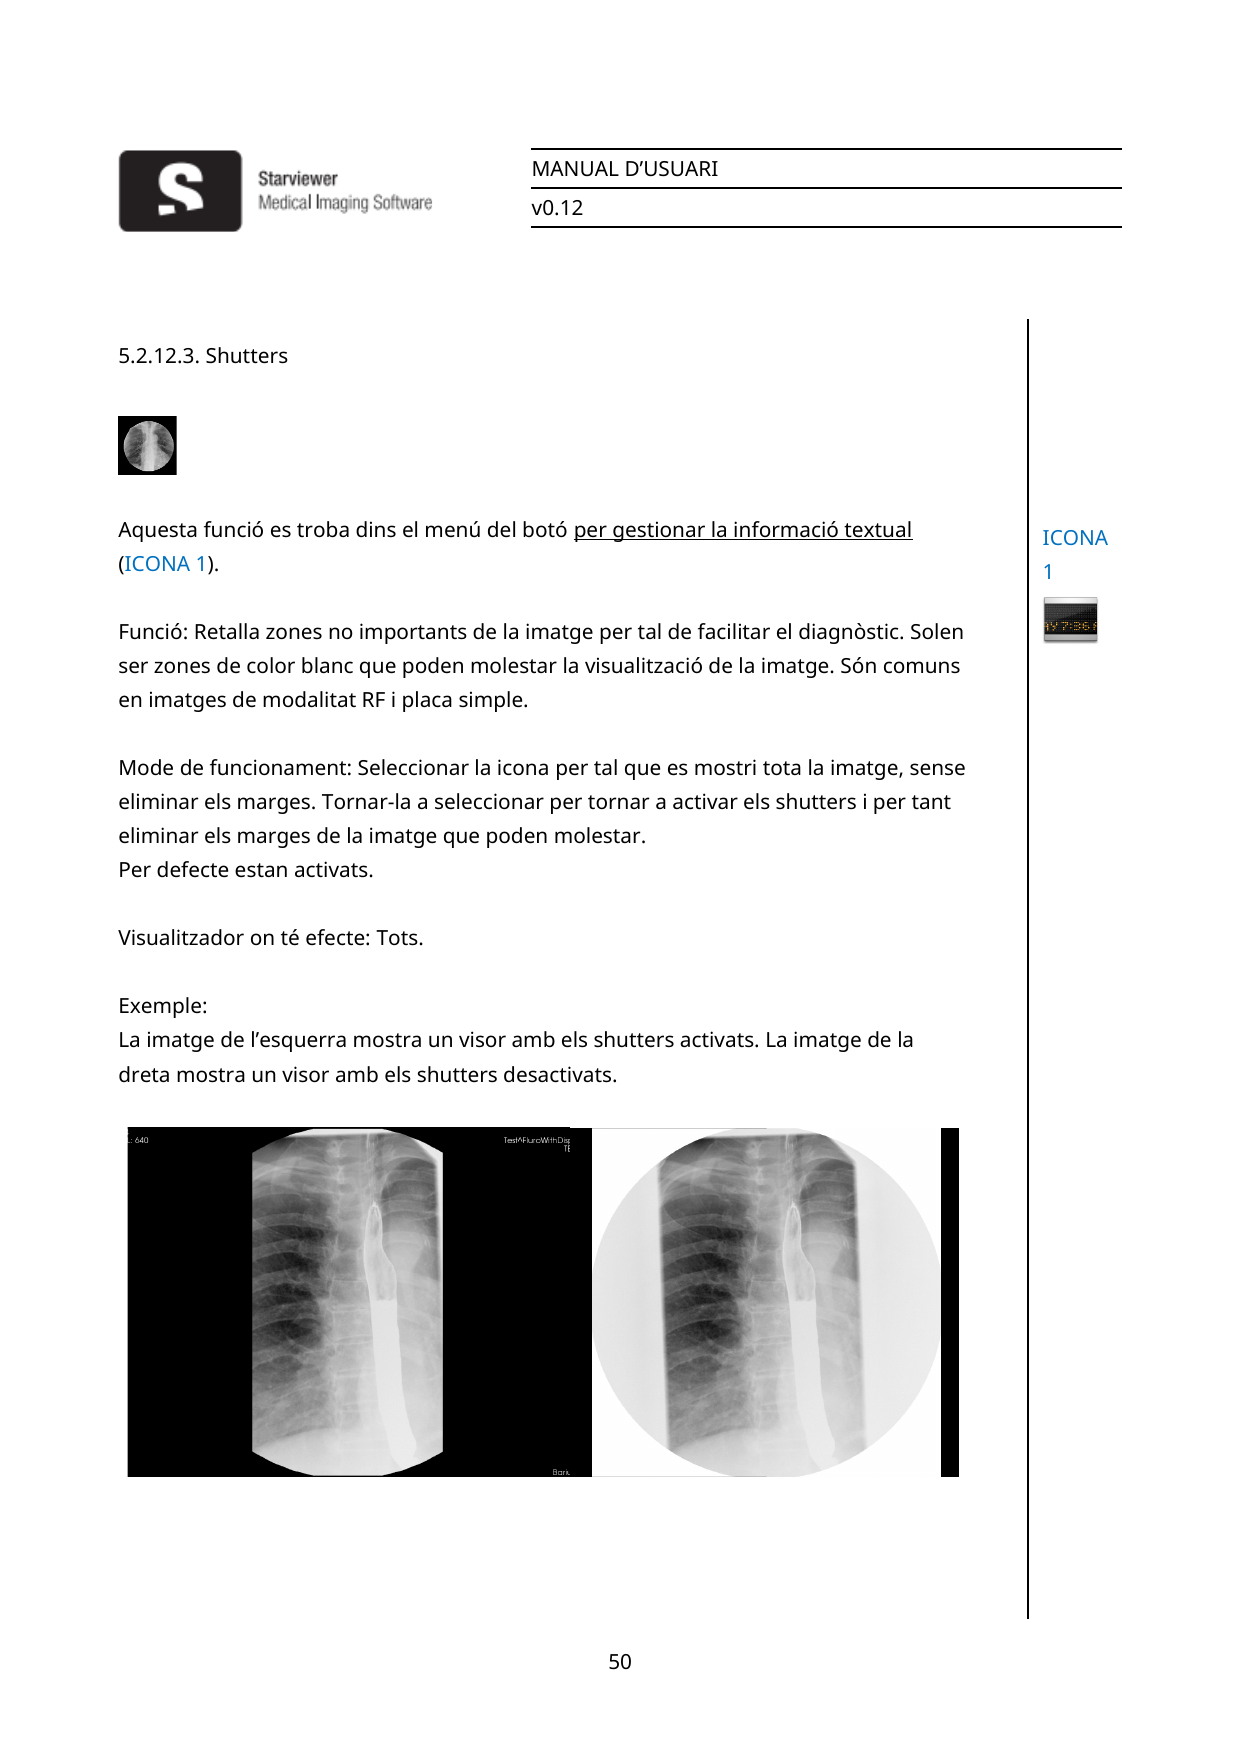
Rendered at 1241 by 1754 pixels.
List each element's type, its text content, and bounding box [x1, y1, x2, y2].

text Mode de funcionament: Seleccionar la icona per tal que es mostri tota la imatge, sense eliminar els marges. Tornar-la a seleccionar per tornar a activar els shutters i per tant eliminar els marges de la imatge que poden molestar. [118, 753, 1027, 850]
text Exemple: [118, 992, 1027, 1020]
picture [127, 1127, 959, 1477]
table_header ICONA 1 [1029, 319, 1122, 1618]
text Visualitzador on té efecte: Tots. [118, 923, 1027, 952]
text Aquesta funció es troba dins el menú del botó per gestionar la informació textual (ICONA 1). [118, 515, 1027, 577]
text Funció: Retalla zones no importants de la imatge per tal de facilitar el diagnòstic. Solen ser zones de color blanc que poden molestar la visualització de la imatge. Són comuns en imatges de modalitat RF i placa simple. [118, 617, 1027, 713]
subtitle Shutters [118, 341, 1027, 370]
text La imatge de l’esquerra mostra un visor amb els shutters activats. La imatge de la dreta mostra un visor amb els shutters desactivats. [118, 1026, 1027, 1088]
text Per defecte estan activats. [118, 855, 1027, 884]
picture [1042, 591, 1099, 647]
picture [118, 416, 177, 475]
